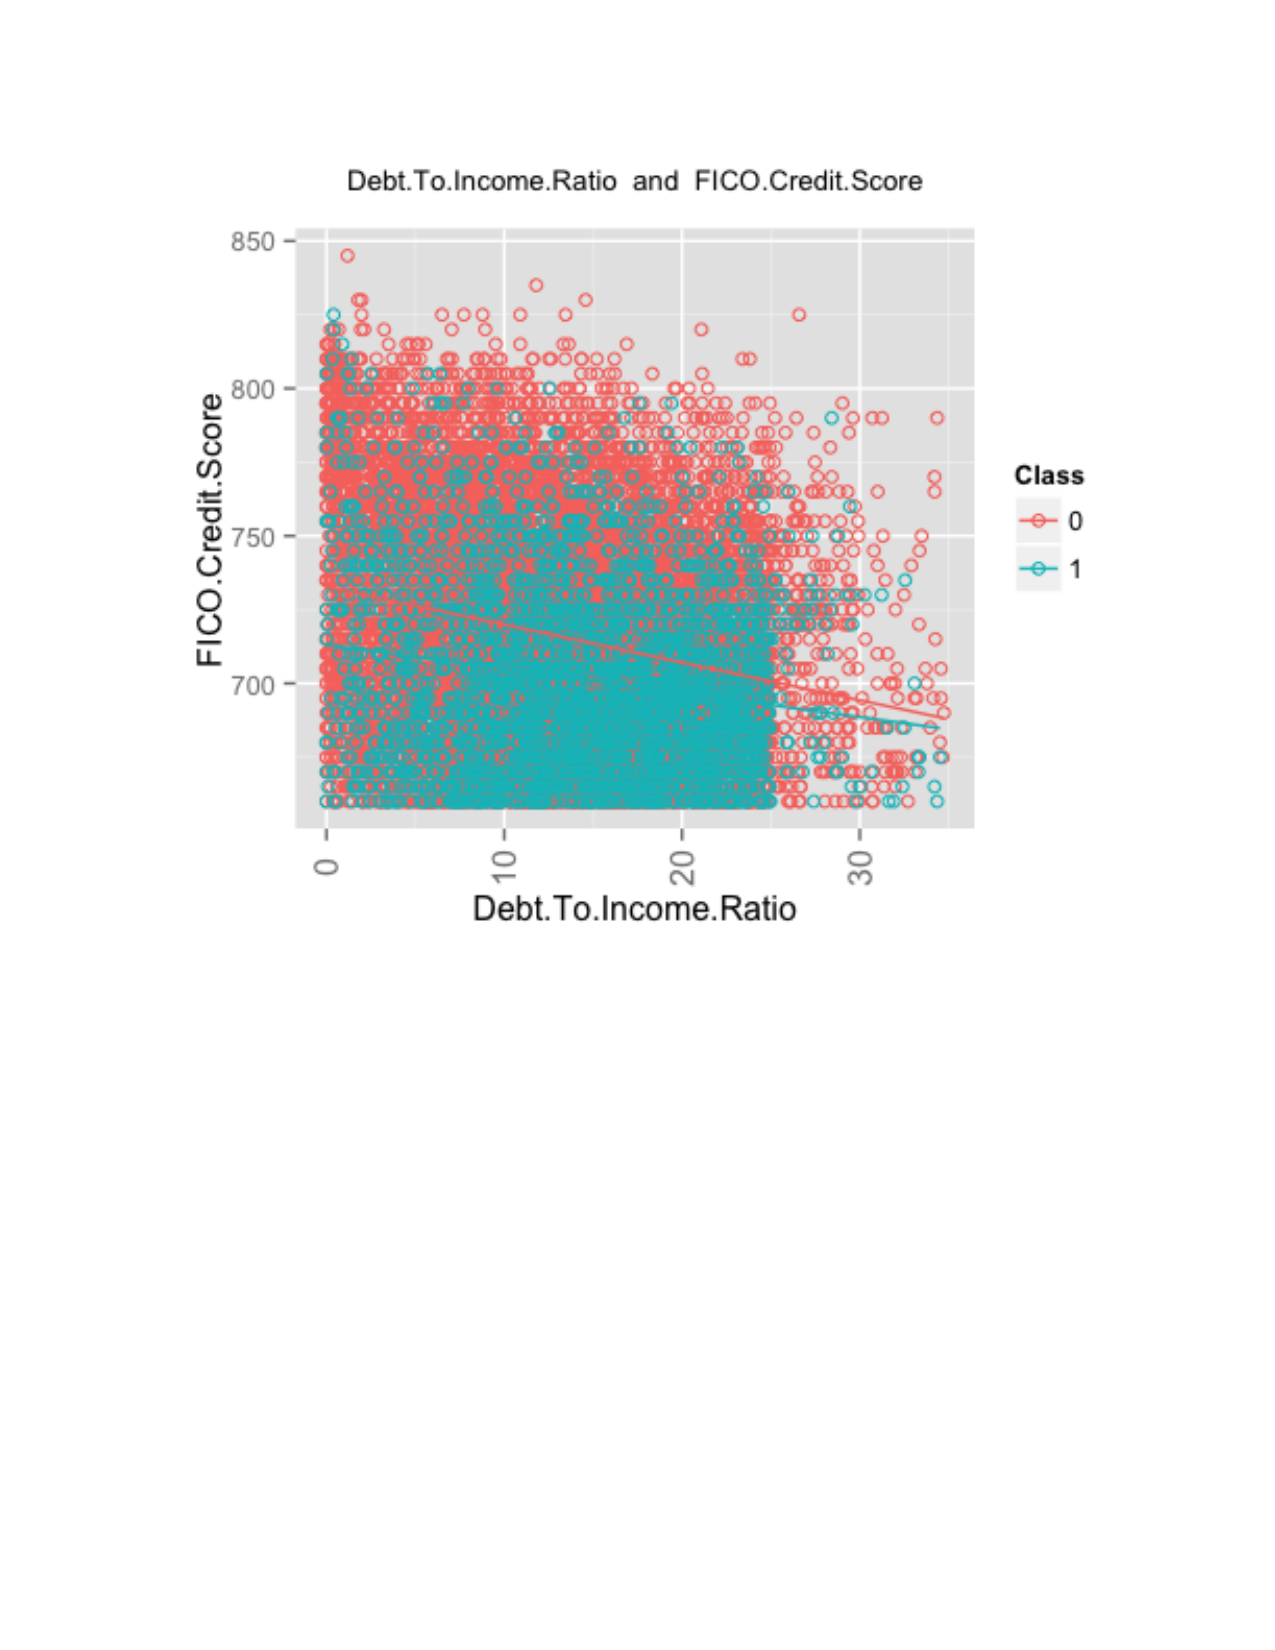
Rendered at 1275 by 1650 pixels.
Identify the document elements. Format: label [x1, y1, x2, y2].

picture [168, 150, 1169, 950]
